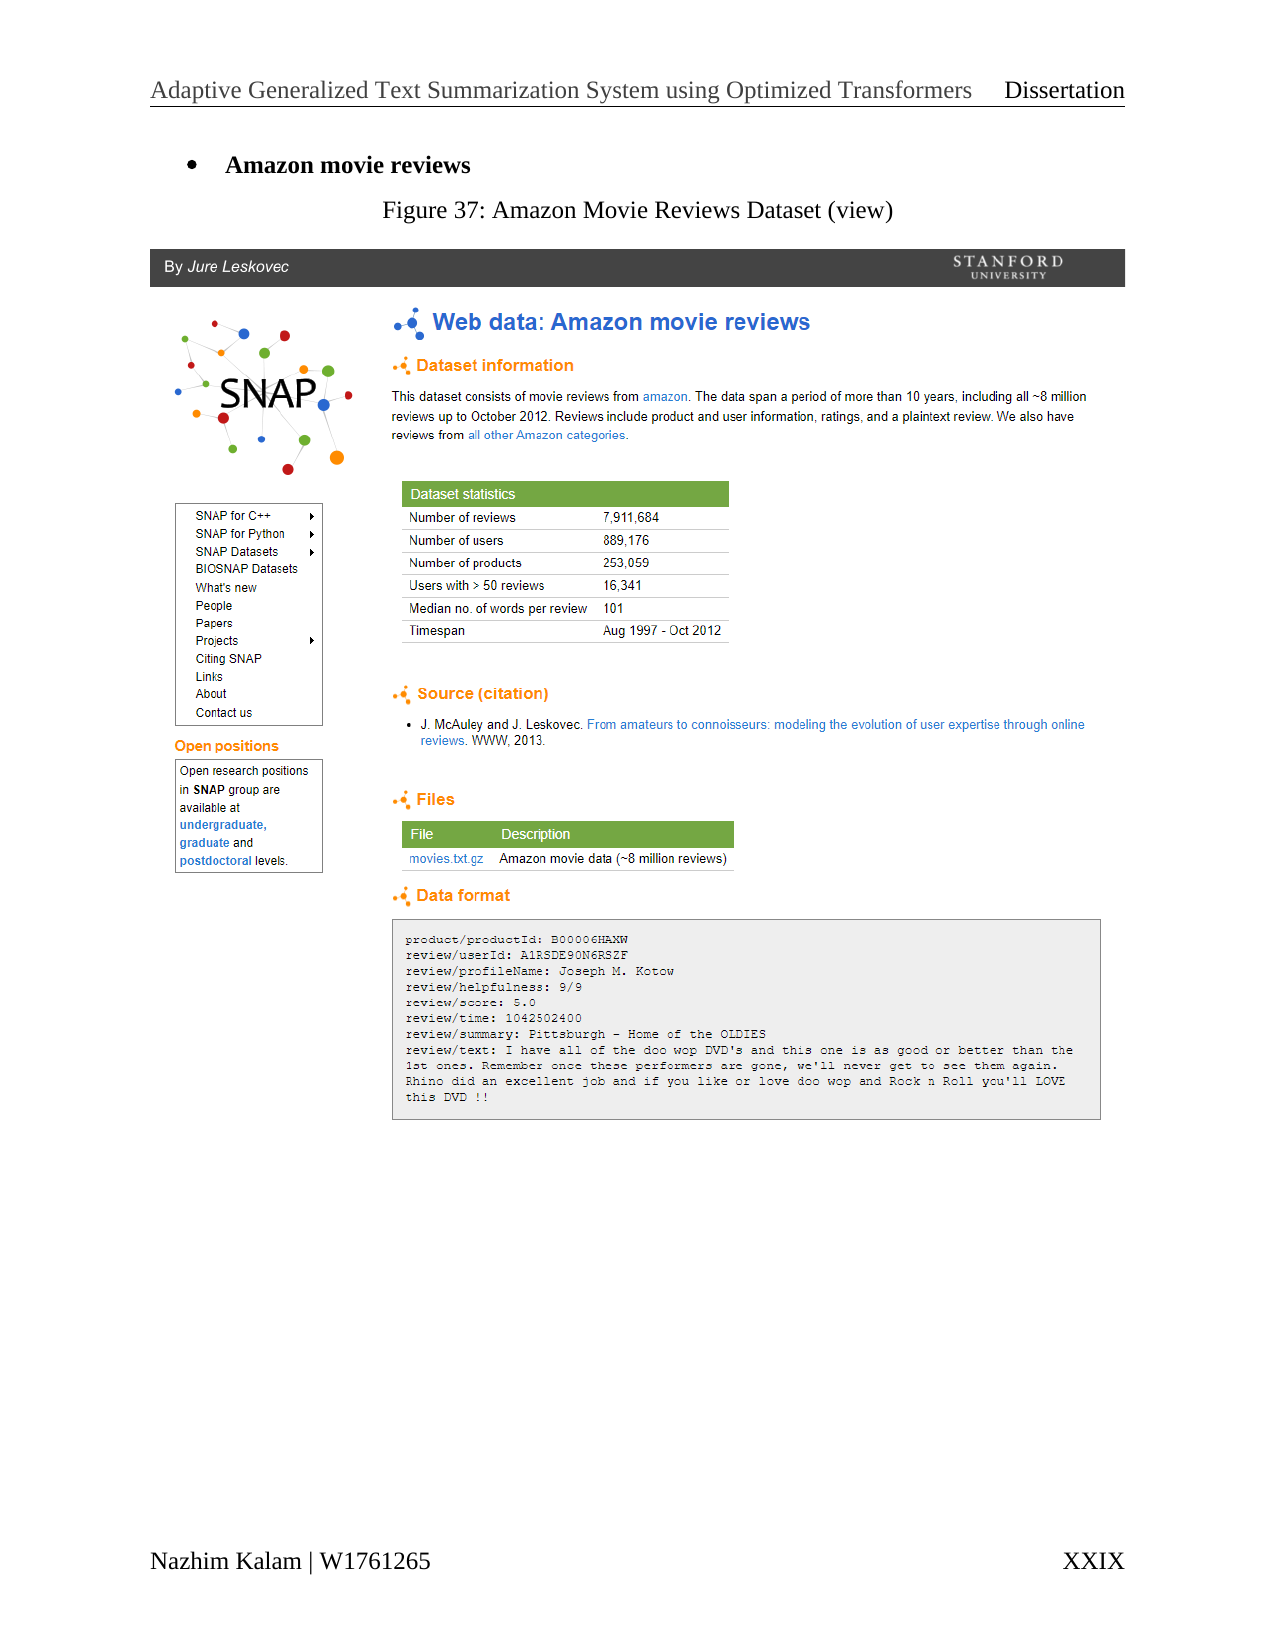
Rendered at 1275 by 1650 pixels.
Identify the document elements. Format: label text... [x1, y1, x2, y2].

text Figure : Amazon Movie Reviews Dataset (view) [150, 195, 1125, 224]
list Amazon movie reviews [187, 150, 1125, 179]
picture [150, 249, 1125, 1128]
